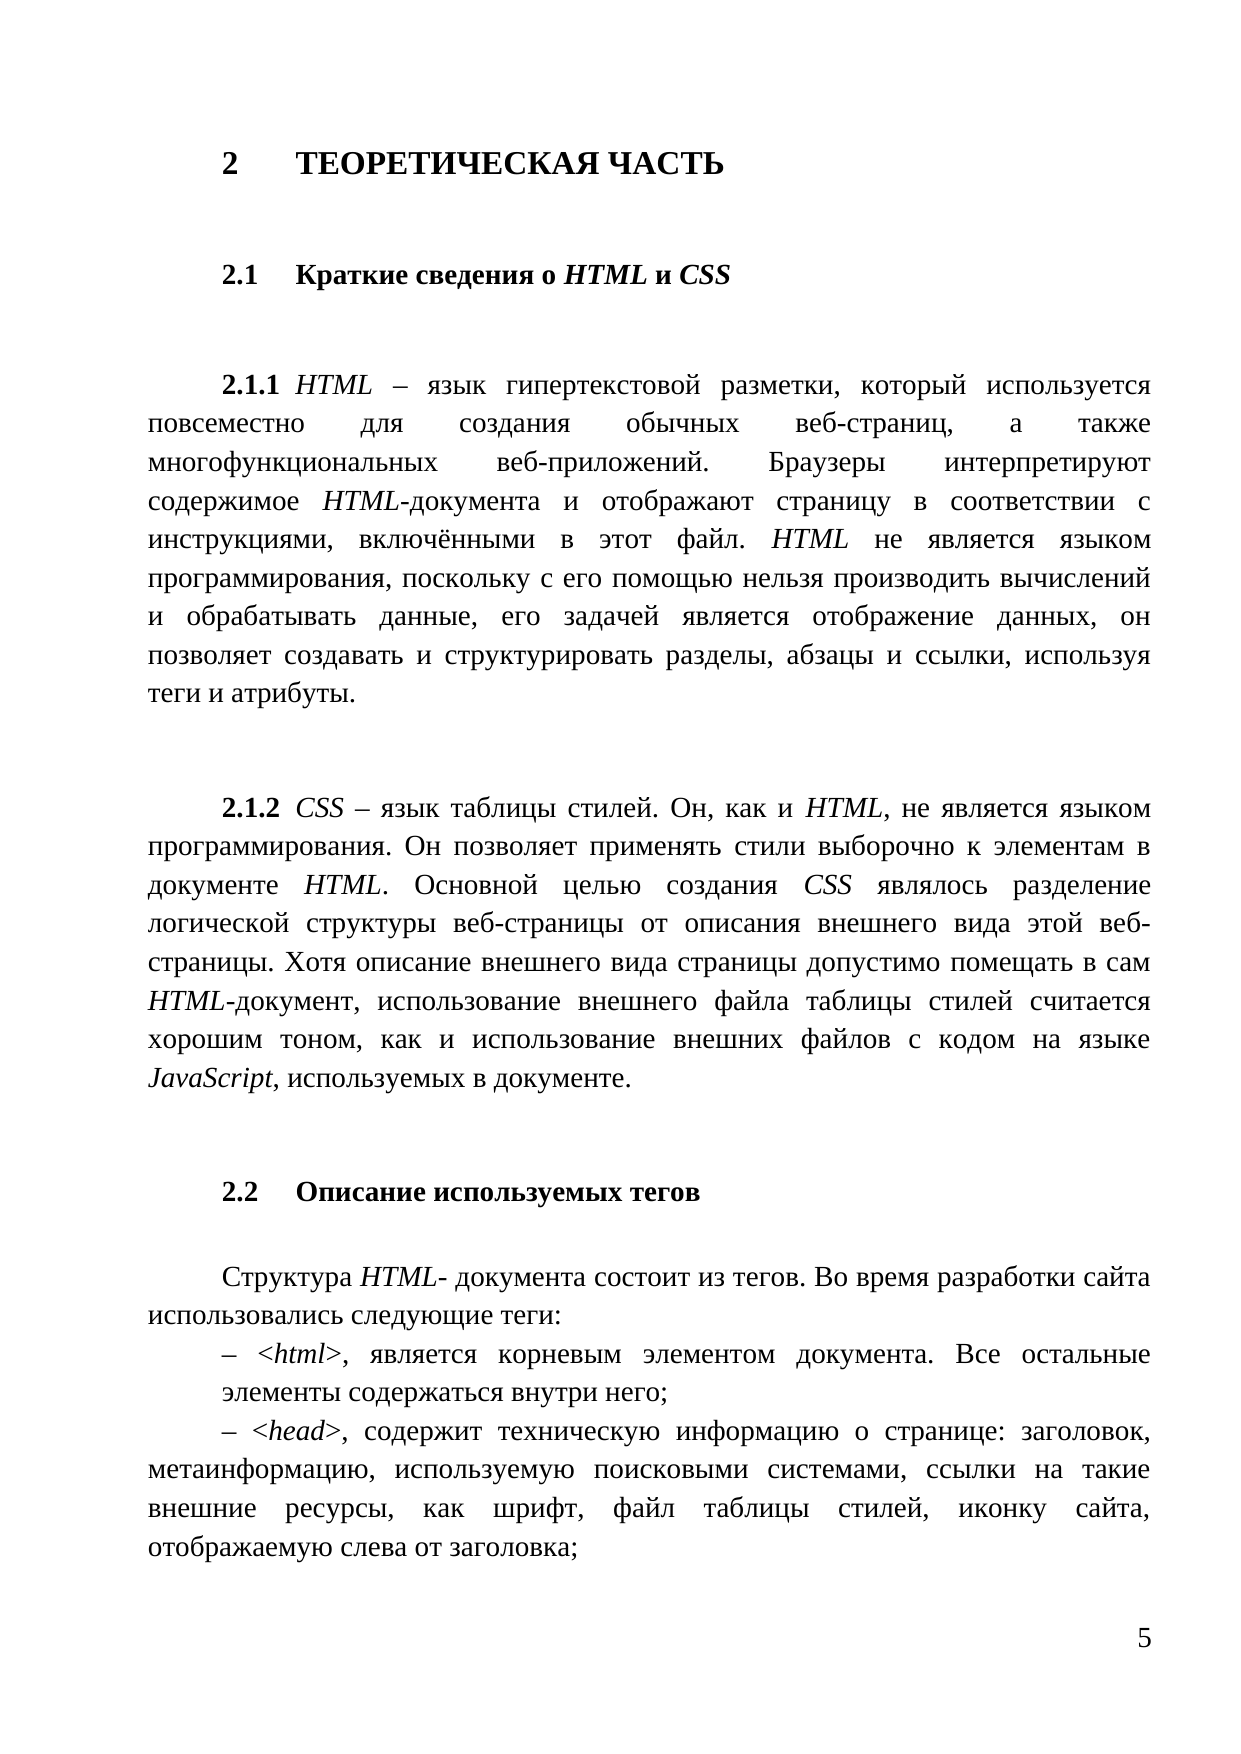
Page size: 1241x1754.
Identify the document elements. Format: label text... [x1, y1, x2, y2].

text Структура HTML- документа состоит из тегов. Во время разработки сайта использовались следующие теги: [148, 1259, 1152, 1331]
subtitle Описание используемых тегов [222, 1174, 1152, 1208]
subtitle CSS – язык таблицы стилей. Он, как и HTML, не является языком программирования. Он позволяет применять стили выборочно к элементам в документе HTML. Основной целью создания CSS являлось разделение логической структуры веб-страницы от описания внешнего вида этой веб-страницы. Хотя описание внешнего вида страницы допустимо помещать в сам HTML-документ, использование внешнего файла таблицы стилей считается хорошим тоном, как и использование внешних файлов с кодом на языке JavaScript, используемых в документе. [148, 790, 1152, 1093]
subtitle Теоретическая часть [222, 143, 1152, 181]
text – <head>, содержит техническую информацию о странице: заголовок, метаинформацию, используемую поисковыми системами, ссылки на такие внешние ресурсы, как шрифт, файл таблицы стилей, иконку сайта, отображаемую слева от заголовка; [148, 1413, 1152, 1562]
subtitle Краткие сведения о HTML и CSS [222, 257, 1152, 291]
subtitle HTML – язык гипертекстовой разметки, который используется повсеместно для создания обычных веб-страниц, а также многофункциональных веб-приложений. Браузеры интерпретируют содержимое HTML-документа и отображают страницу в соответствии с инструкциями, включёнными в этот файл. HTML не является языком программирования, поскольку с его помощью нельзя производить вычислений и обрабатывать данные, его задачей является отображение данных, он позволяет создавать и структурировать разделы, абзацы и ссылки, используя теги и атрибуты. [148, 367, 1152, 709]
list – <html>, является корневым элементом документа. Все остальные элементы содержаться внутри него; [222, 1336, 1152, 1408]
